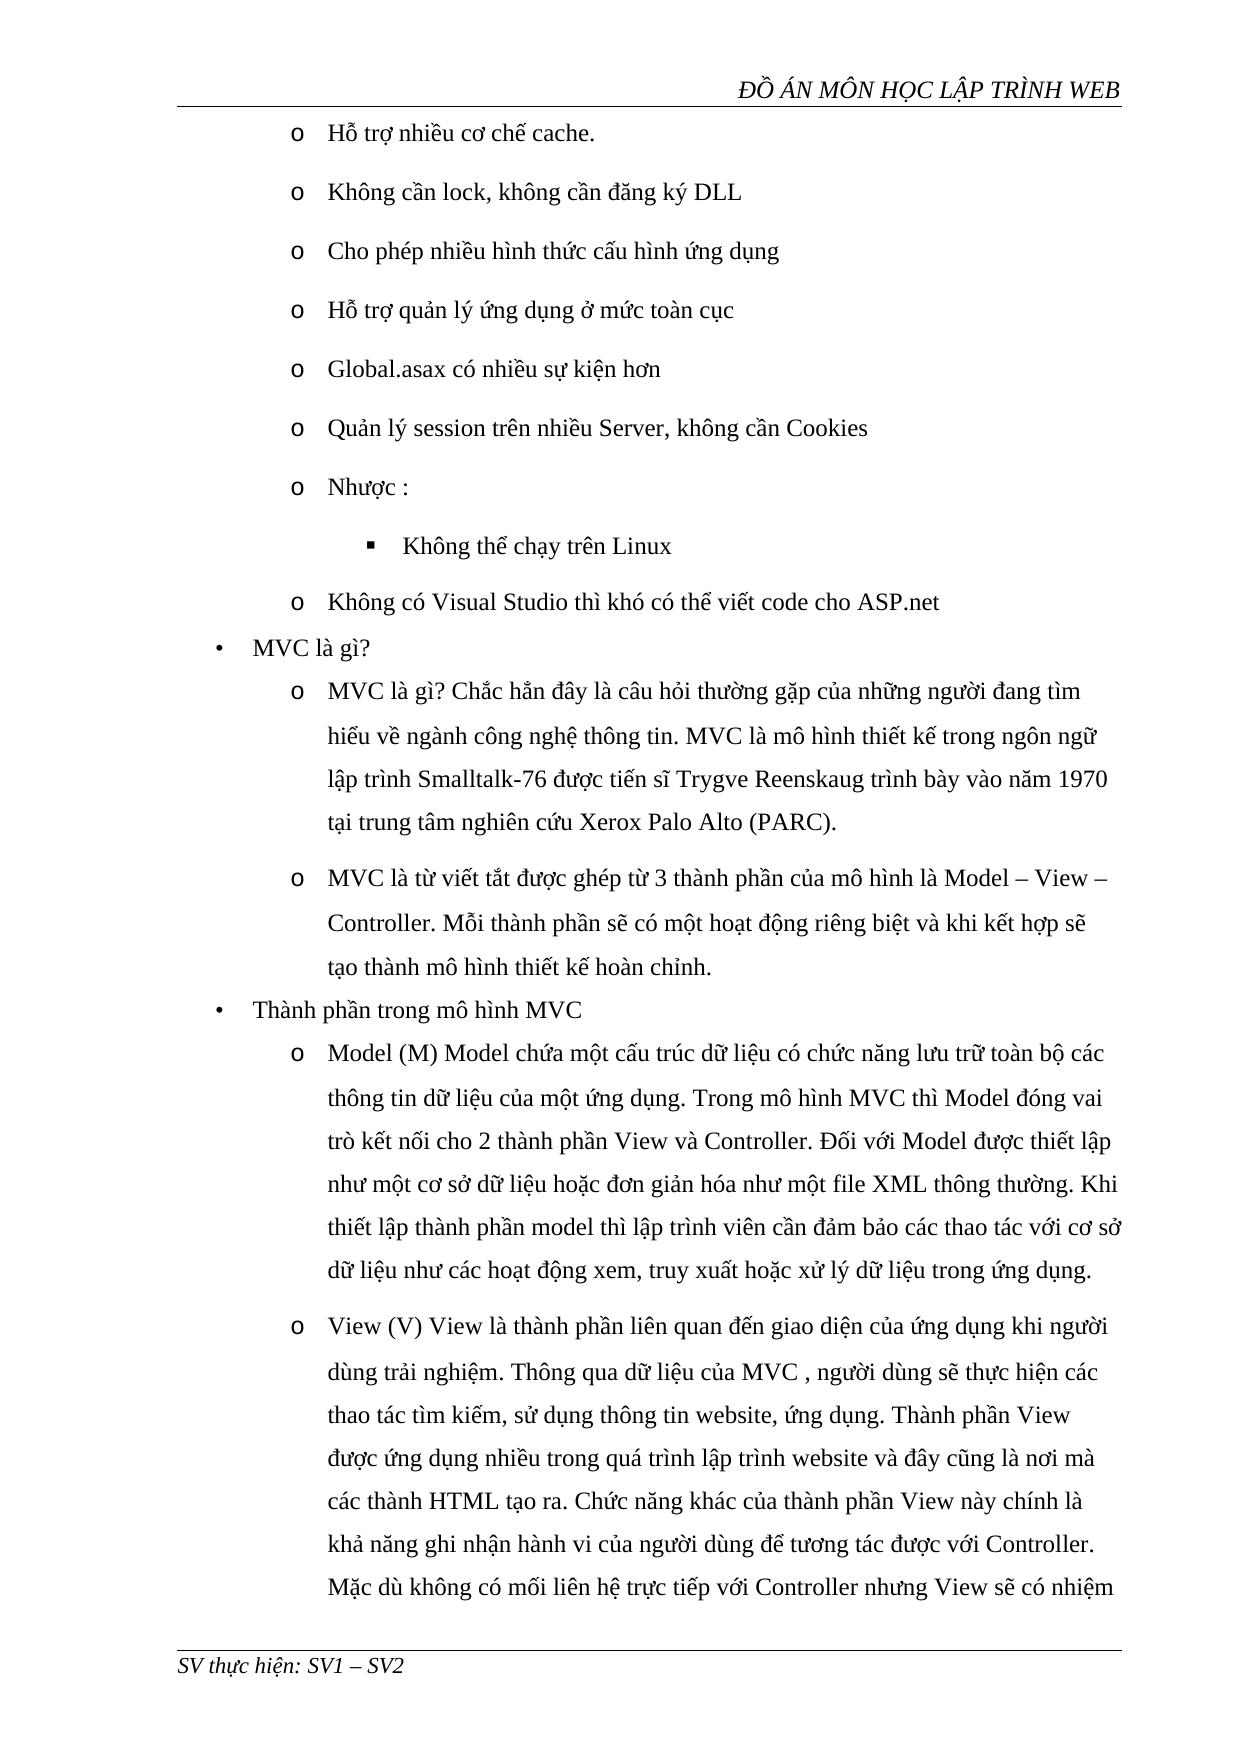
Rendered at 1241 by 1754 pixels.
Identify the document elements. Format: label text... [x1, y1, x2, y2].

list Model (M) Model chứa một cấu trúc dữ liệu có chức năng lưu trữ toàn bộ các thông tin dữ liệu của một ứng dụng. Trong mô hình MVC thì Model đóng vai trò kết nối cho 2 thành phần View và Controller. Đối với Model được thiết lập như một cơ sở dữ liệu hoặc đơn giản hóa như một file XML thông thường. Khi thiết lập thành phần model thì lập trình viên cần đảm bảo các thao tác với cơ sở dữ liệu như các hoạt động xem, truy xuất hoặc xử lý dữ liệu trong ứng dụng. [290, 1038, 1122, 1284]
list Hỗ trợ quản lý ứng dụng ở mức toàn cục [290, 295, 1122, 326]
list Nhược : [290, 472, 1122, 503]
list Không cần lock, không cần đăng ký DLL [290, 177, 1122, 208]
list MVC là gì? [215, 633, 1122, 662]
list Cho phép nhiều hình thức cấu hình ứng dụng [290, 236, 1122, 267]
list Quản lý session trên nhiều Server, không cần Cookies [290, 413, 1122, 444]
list Global.asax có nhiều sự kiện hơn [290, 354, 1122, 385]
list Không có Visual Studio thì khó có thể viết code cho ASP.net [290, 587, 1122, 617]
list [290, 1311, 1122, 1601]
list Hỗ trợ nhiều cơ chế cache. [290, 118, 1122, 149]
list Không thể chạy trên Linux [365, 531, 1122, 559]
list MVC là từ viết tắt được ghép từ 3 thành phần của mô hình là Model – View – Controller. Mỗi thành phần sẽ có một hoạt động riêng biệt và khi kết hợp sẽ tạo thành mô hình thiết kế hoàn chỉnh. [290, 863, 1122, 980]
list Thành phần trong mô hình MVC [215, 995, 1122, 1023]
list MVC là gì? Chắc hẳn đây là câu hỏi thường gặp của những người đang tìm hiểu về ngành công nghệ thông tin. MVC là mô hình thiết kế trong ngôn ngữ lập trình Smalltalk-76 được tiến sĩ Trygve Reenskaug trình bày vào năm 1970 tại trung tâm nghiên cứu Xerox Palo Alto (PARC). [290, 676, 1122, 836]
